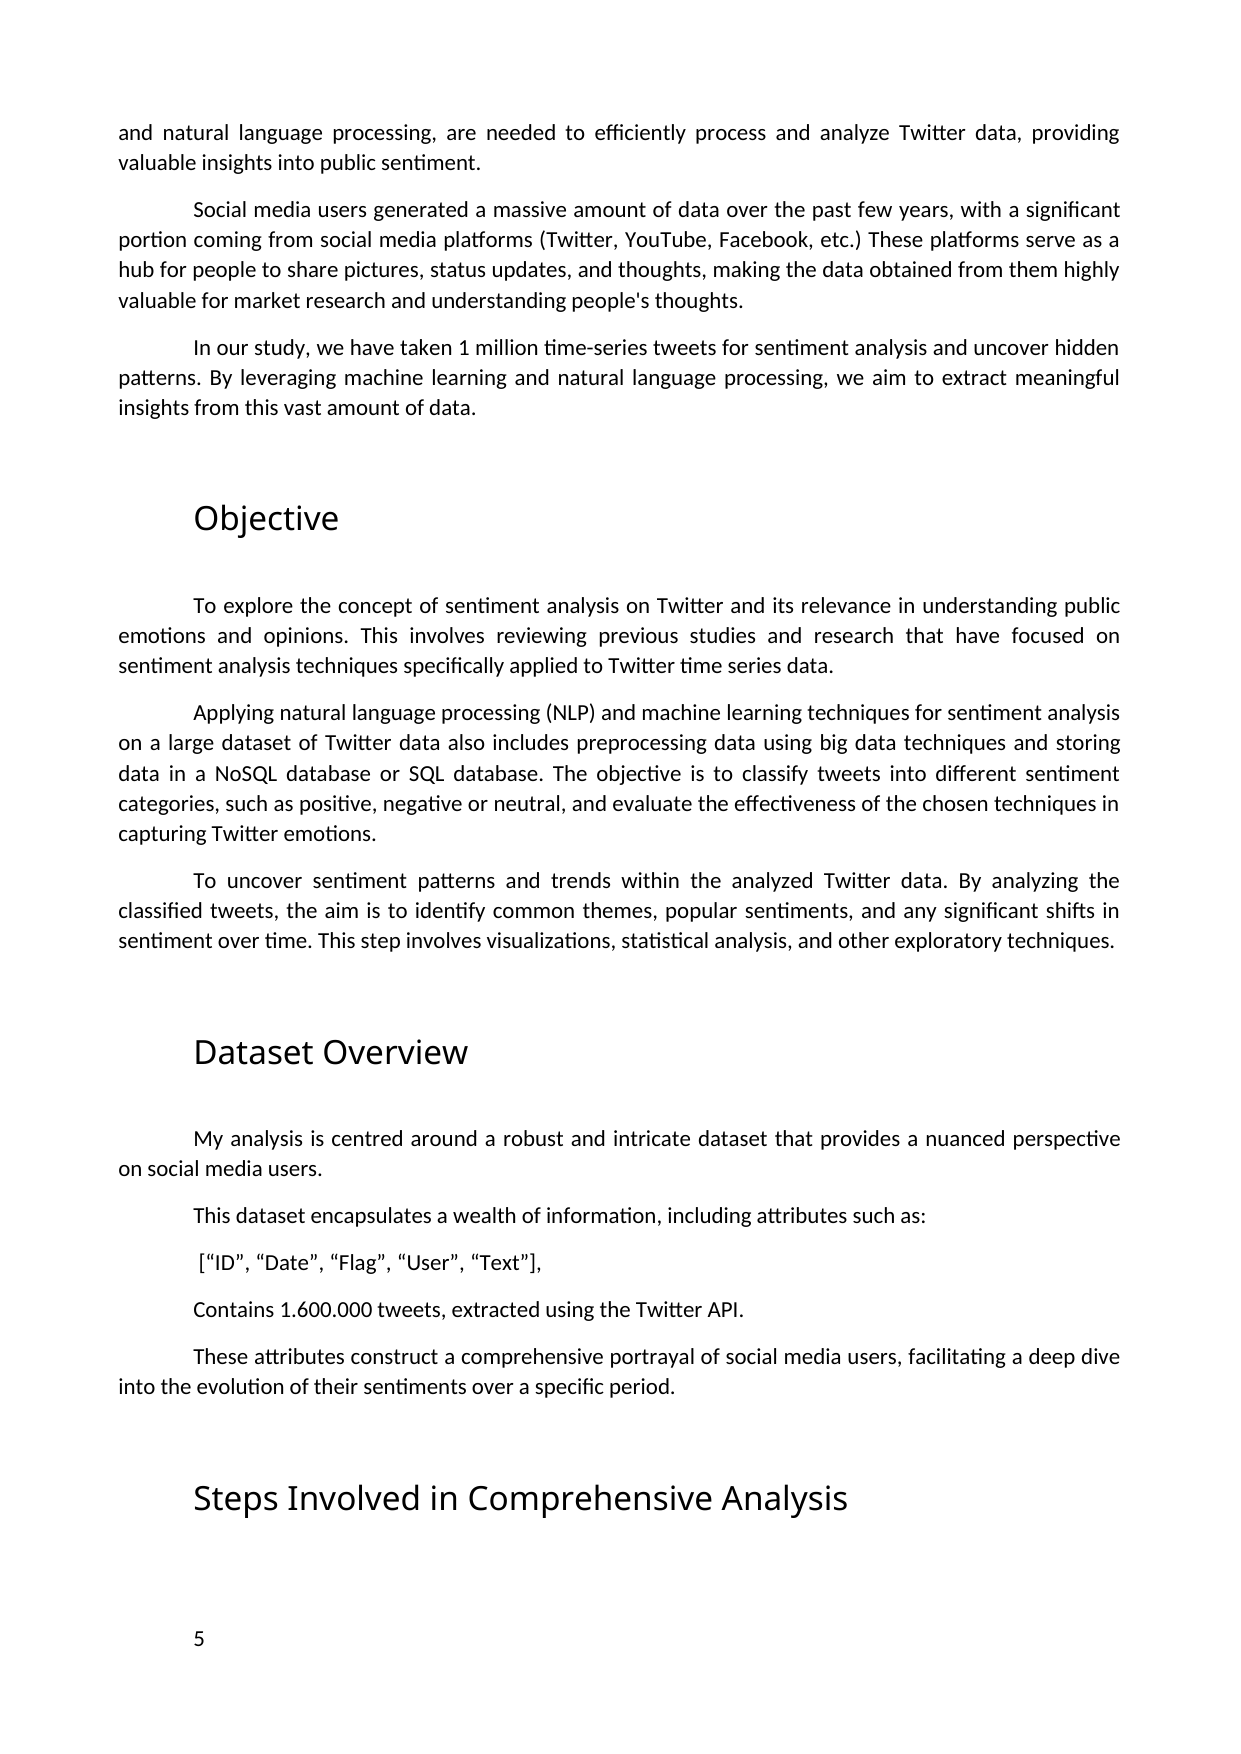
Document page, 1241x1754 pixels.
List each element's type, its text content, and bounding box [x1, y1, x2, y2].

text To explore the concept of sentiment analysis on Twitter and its relevance in understanding public emotions and opinions. This involves reviewing previous studies and research that have focused on sentiment analysis techniques specifically applied to Twitter time series data. [118, 591, 1122, 679]
subtitle Steps Involved in Comprehensive Analysis [118, 1474, 1122, 1520]
text Social media users generated a massive amount of data over the past few years, with a significant portion coming from social media platforms (Twitter, YouTube, Facebook, etc.) These platforms serve as a hub for people to share pictures, status updates, and thoughts, making the data obtained from them highly valuable for market research and understanding people's thoughts. [118, 195, 1122, 314]
text Applying natural language processing (NLP) and machine learning techniques for sentiment analysis on a large dataset of Twitter data also includes preprocessing data using big data techniques and storing data in a NoSQL database or SQL database. The objective is to classify tweets into different sentiment categories, such as positive, negative or neutral, and evaluate the effectiveness of the chosen techniques in capturing Twitter emotions. [118, 698, 1122, 847]
text Contains 1.600.000 tweets, extracted using the Twitter API. [118, 1295, 1122, 1323]
text This dataset encapsulates a wealth of information, including attributes such as: [118, 1201, 1122, 1229]
subtitle Objective [118, 495, 1122, 541]
text To uncover sentiment patterns and trends within the analyzed Twitter data. By analyzing the classified tweets, the aim is to identify common themes, popular sentiments, and any significant shifts in sentiment over time. This step involves visualizations, statistical analysis, and other exploratory techniques. [118, 866, 1122, 954]
text These attributes construct a comprehensive portrayal of social media users, facilitating a deep dive into the evolution of their sentiments over a specific period. [118, 1342, 1122, 1400]
text In our study, we have taken 1 million time-series tweets for sentiment analysis and uncover hidden patterns. By leveraging machine learning and natural language processing, we aim to extract meaningful insights from this vast amount of data. [118, 333, 1122, 421]
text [118, 118, 1122, 176]
text My analysis is centred around a robust and intricate dataset that provides a nuanced perspective on social media users. [118, 1124, 1122, 1183]
text [“ID”, “Date”, “Flag”, “User”, “Text”], [118, 1248, 1122, 1276]
subtitle Dataset Overview [118, 1028, 1122, 1074]
